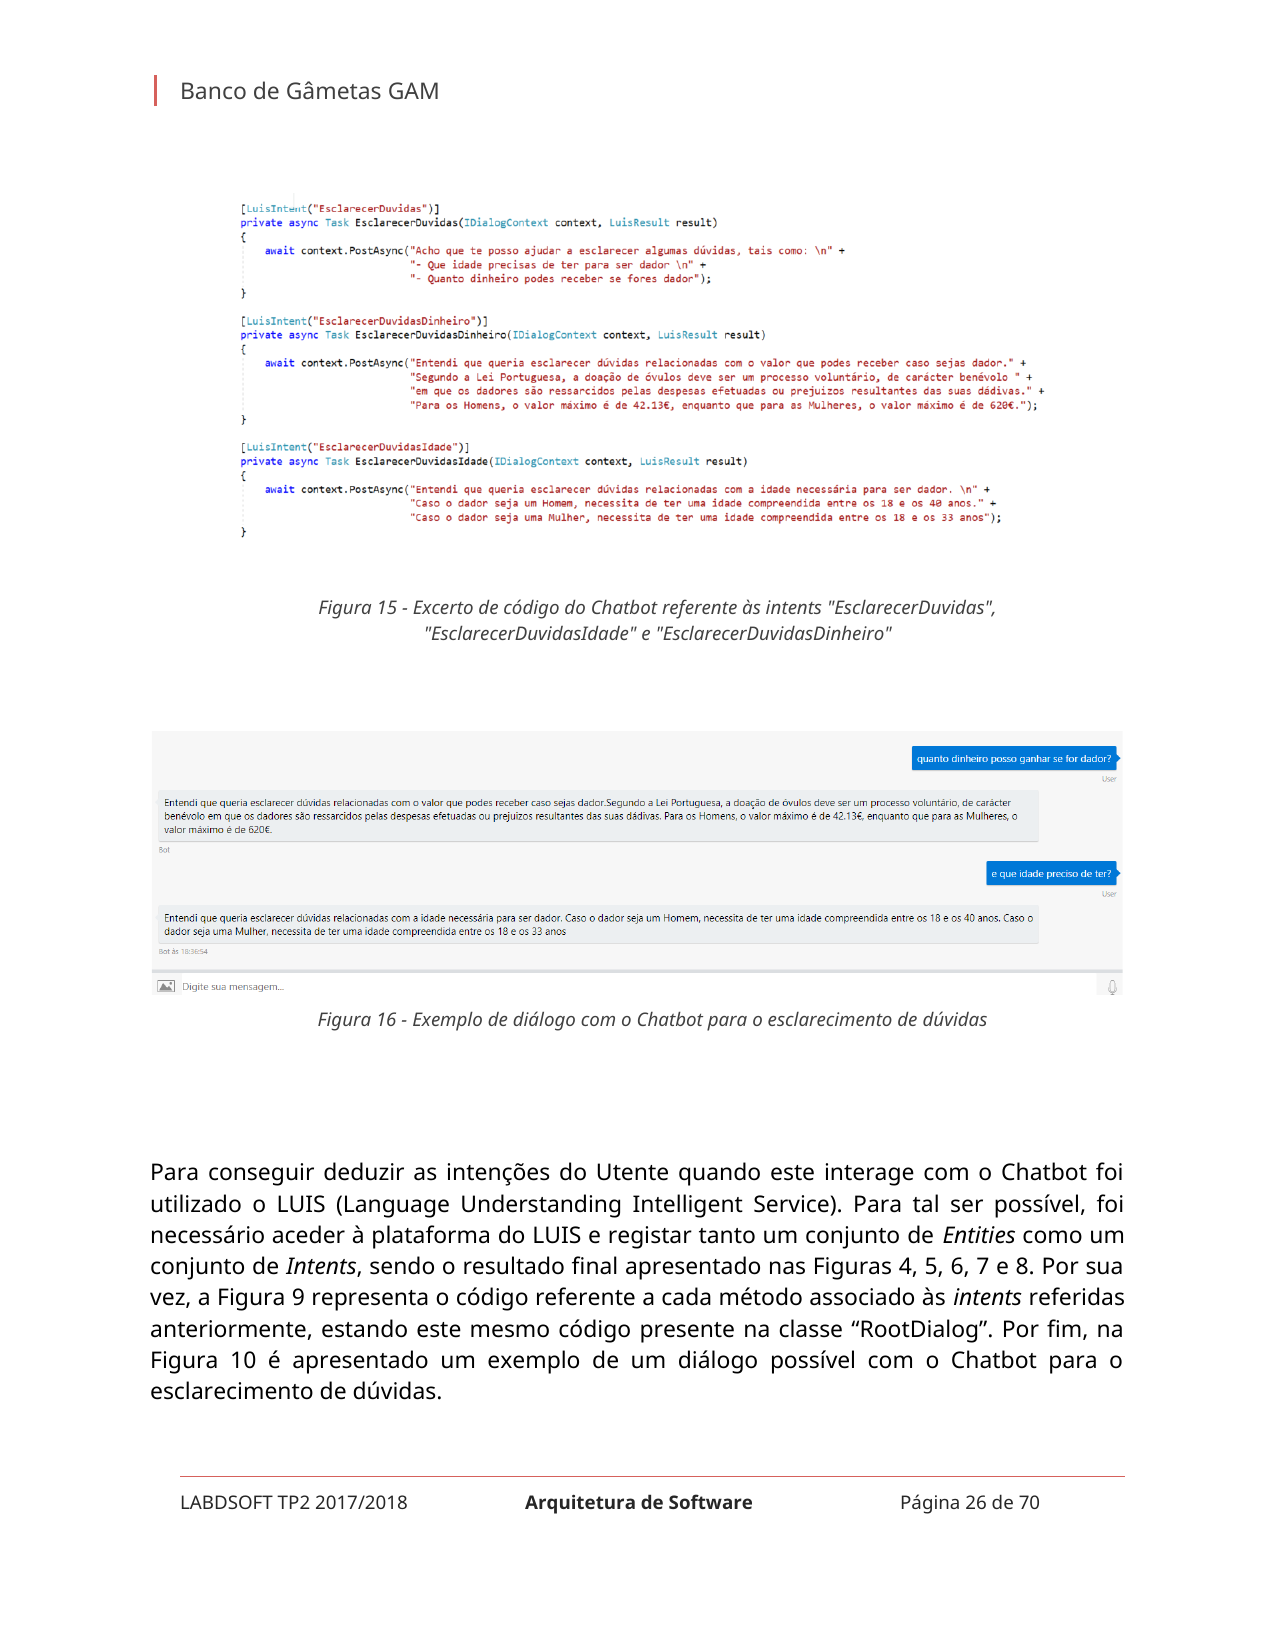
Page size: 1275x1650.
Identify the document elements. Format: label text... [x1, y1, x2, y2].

picture [151, 731, 1123, 994]
picture [238, 193, 1044, 541]
text Para conseguir deduzir as intenções do Utente quando este interage com o Chatbot foi utilizado o LUIS (Language Understanding Intelligent Service). Para tal ser possível, foi necessário aceder à plataforma do LUIS e registar tanto um conjunto de Entities como um conjunto de Intents, sendo o resultado final apresentado nas Figuras 4, 5, 6, 7 e 8. Por sua vez, a Figura 9 representa o código referente a cada método associado às intents referidas anteriormente, estando este mesmo código presente na classe “RootDialog”. Por fim, na Figura 10 é apresentado um exemplo de um diálogo possível com o Chatbot para o esclarecimento de dúvidas. [150, 1156, 1125, 1406]
